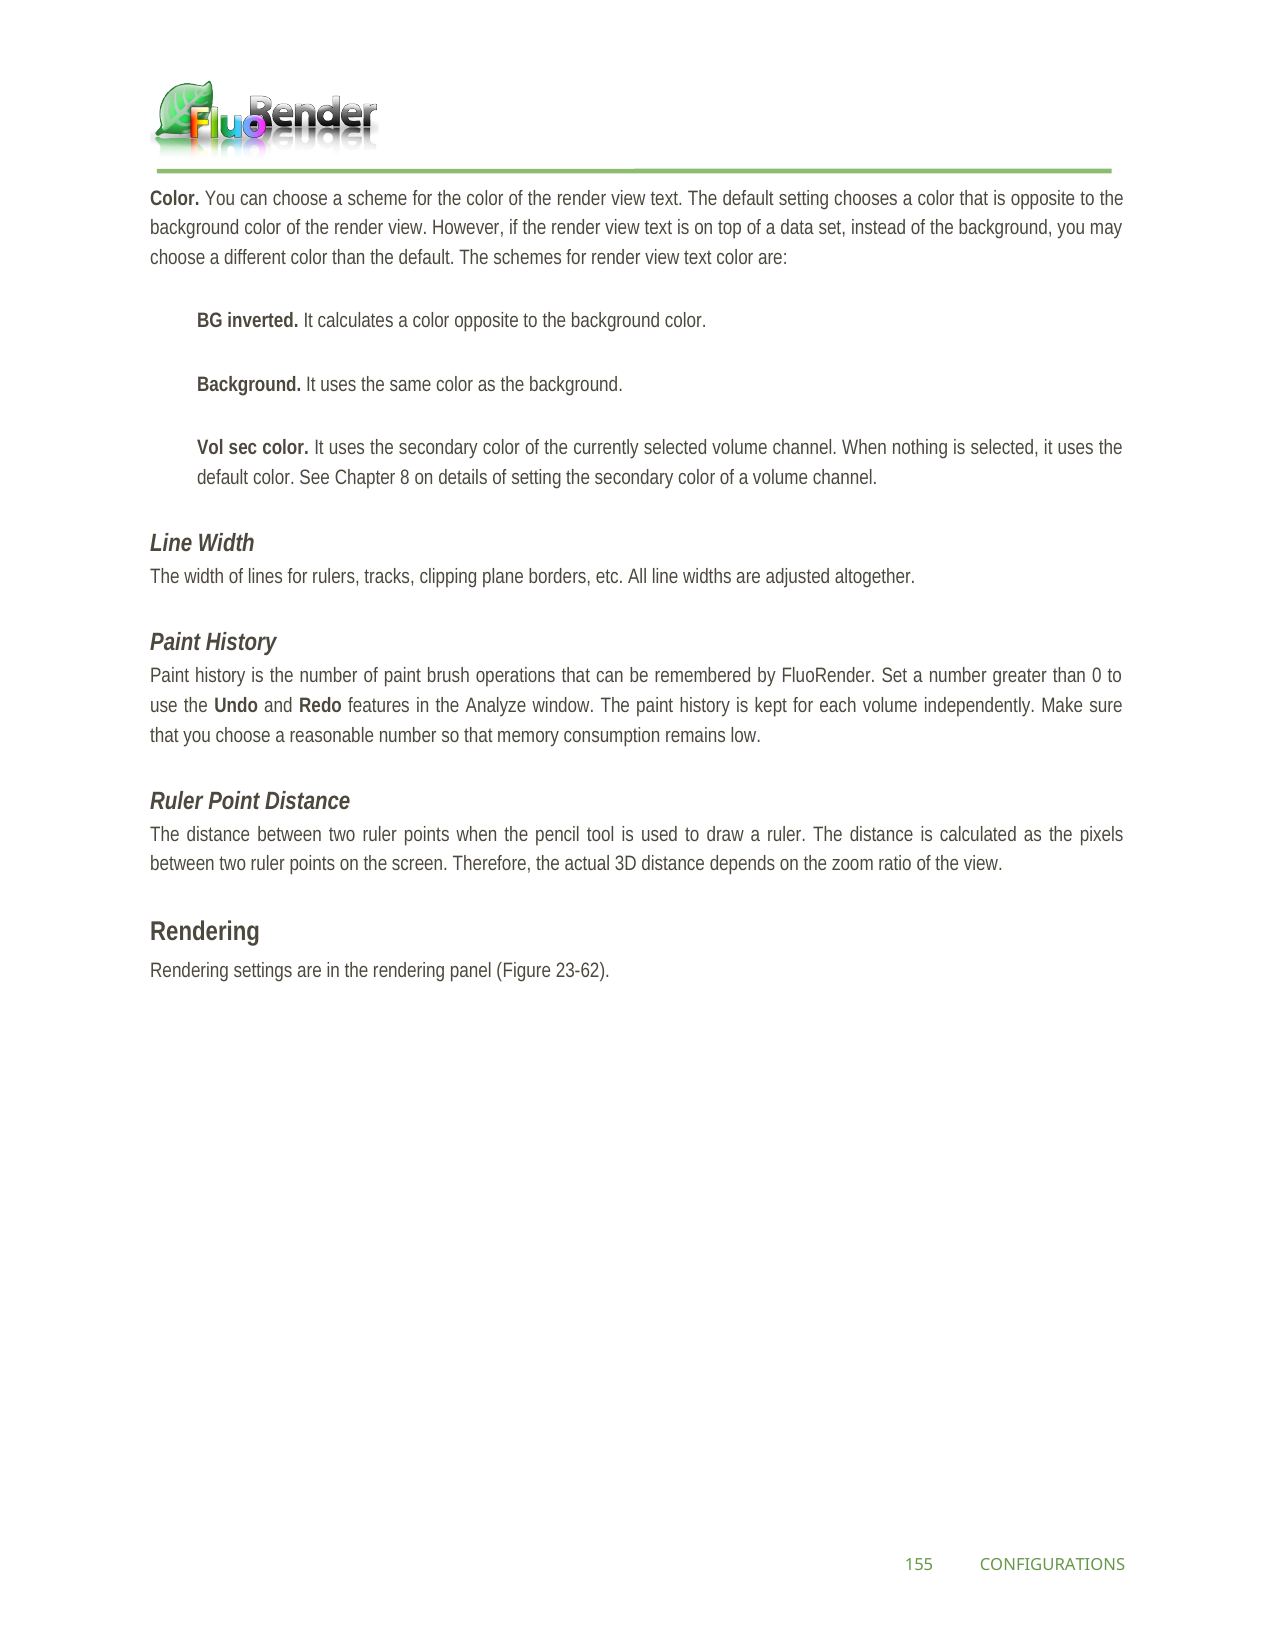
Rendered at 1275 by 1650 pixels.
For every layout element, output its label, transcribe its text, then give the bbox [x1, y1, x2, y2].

text Vol sec color. It uses the secondary color of the currently selected volume channel. When nothing is selected, it uses the default color. See Chapter 8 on details of setting the secondary color of a volume channel. [197, 435, 1125, 489]
text BG inverted. It calculates a color opposite to the background color. [197, 308, 1125, 332]
subtitle Ruler Point Distance [150, 786, 1125, 814]
picture [150, 75, 379, 162]
text Background. It uses the same color as the background. [197, 372, 1125, 396]
subtitle Rendering [150, 914, 1125, 946]
text Color. You can choose a scheme for the color of the render view text. The default setting chooses a color that is opposite to the background color of the render view. However, if the render view text is on top of a data set, instead of the background, you may choose a different color than the default. The schemes for render view text color are: [150, 185, 1125, 269]
text Paint history is the number of paint brush operations that can be remembered by FluoRender. Set a number greater than 0 to use the Undo and Redo features in the Analyze window. The paint history is kept for each volume independently. Make sure that you choose a reasonable number so that memory consumption remains low. [150, 663, 1125, 746]
text The width of lines for rulers, tracks, clipping plane borders, etc. All line widths are adjusted altogether. [150, 564, 1125, 588]
text The distance between two ruler points when the pencil tool is used to draw a ruler. The distance is calculated as the pixels between two ruler points on the screen. Therefore, the actual 3D distance depends on the zoom ratio of the view. [150, 821, 1125, 875]
subtitle Line Width [150, 528, 1125, 557]
subtitle Paint History [150, 627, 1125, 656]
